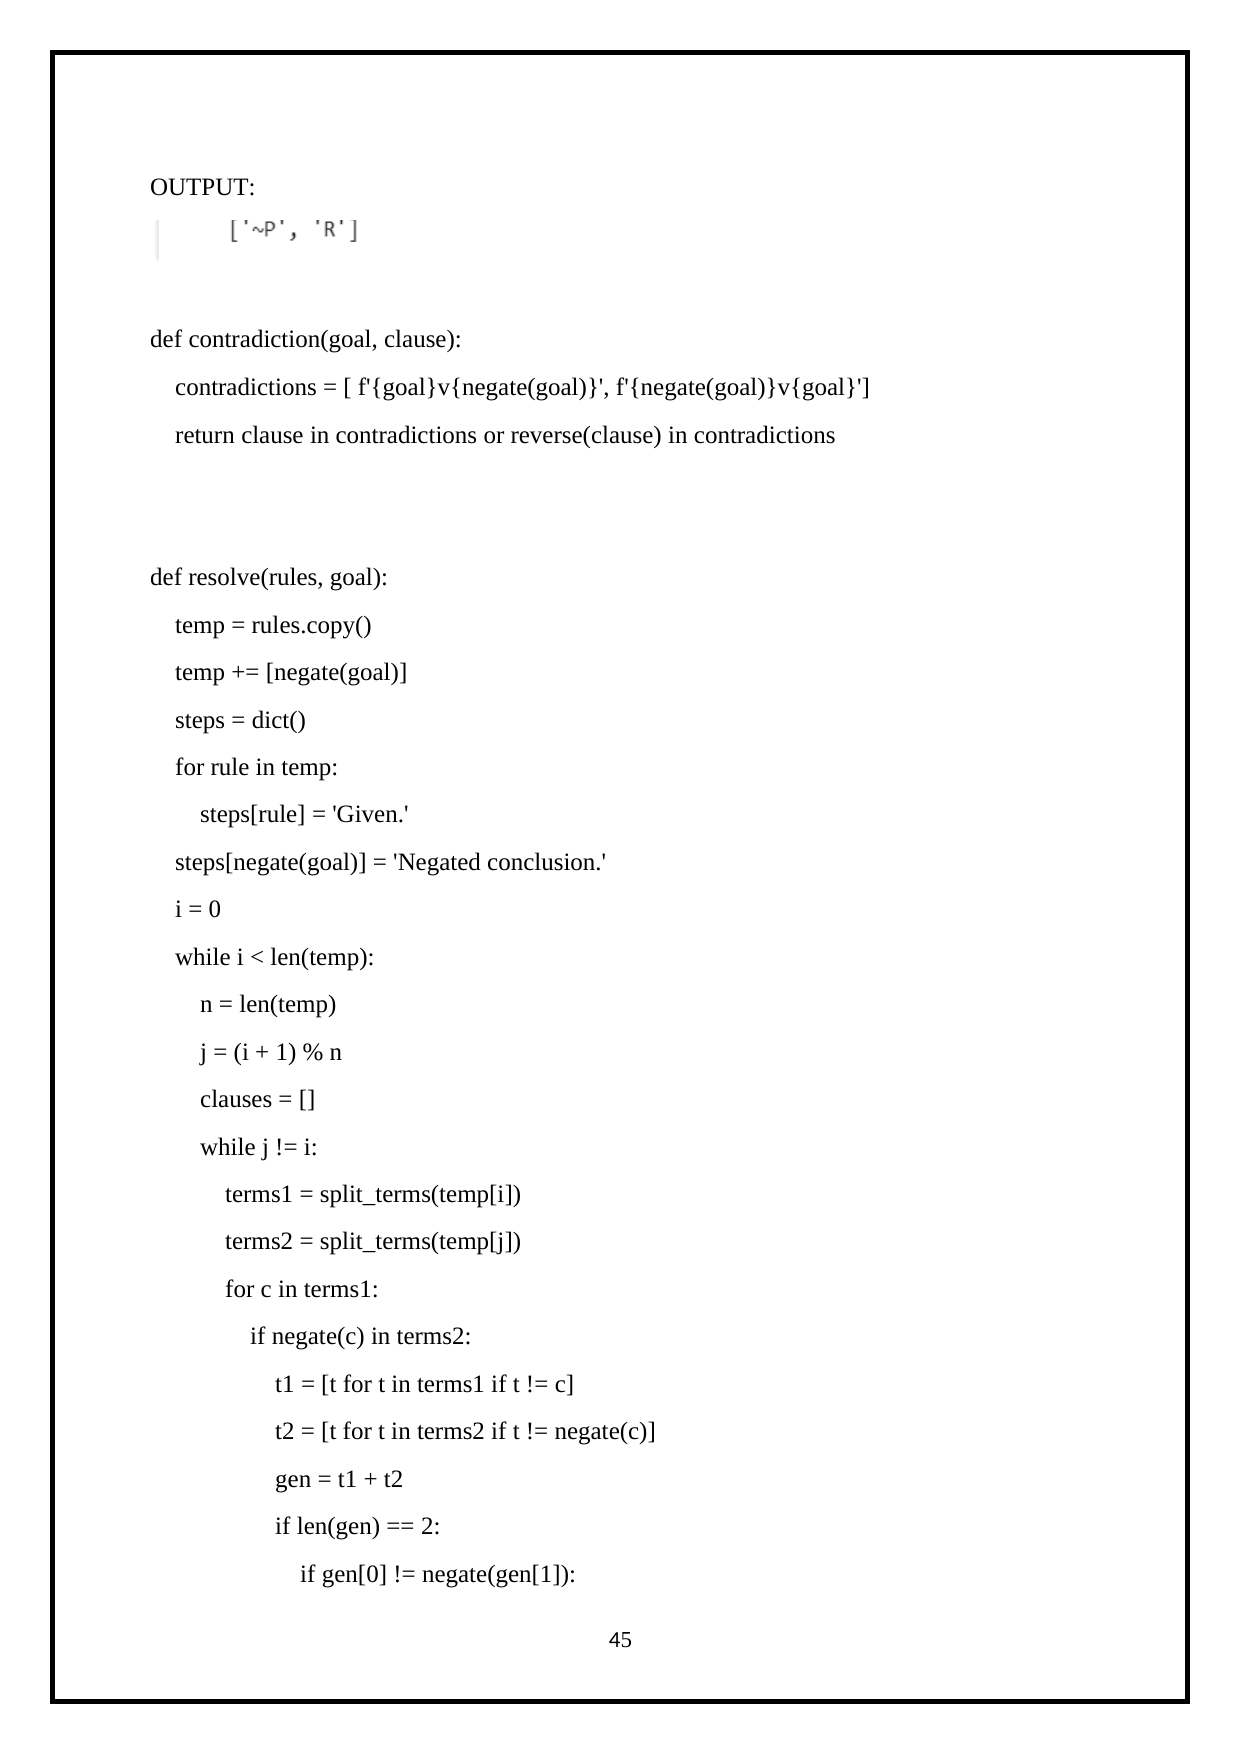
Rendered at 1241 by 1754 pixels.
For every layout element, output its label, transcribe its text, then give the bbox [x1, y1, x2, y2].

text terms1 = split_terms(temp[i]) terms2 = split_terms(temp[j]) for c in terms1: [225, 1179, 521, 1303]
picture [154, 220, 357, 261]
text steps[negate(goal)] = 'Negated conclusion.' i = 0 [175, 847, 608, 923]
text t1 = [t for t in terms1 if t != c] [275, 1369, 1105, 1397]
text if negate(c) in terms2: [250, 1321, 1105, 1350]
text while i < len(temp): n = len(temp) [175, 942, 376, 1018]
text for rule in temp: steps[rule] = 'Given.' [175, 752, 409, 828]
text contradictions = [ f'{goal}v{negate(goal)}', f'{negate(goal)}v{goal}'] return clause in contradictions or reverse(clause) in contradictions [175, 372, 872, 448]
text def resolve(rules, goal): temp = rules.copy() temp += [negate(goal)] steps = dict() [150, 562, 409, 733]
text OUTPUT: [150, 172, 1105, 201]
text t2 = [t for t in terms2 if t != negate(c)] gen = t1 + t2 [275, 1416, 658, 1493]
text def contradiction(goal, clause): [150, 324, 1105, 353]
text j = (i + 1) % n clauses = [] while j != i: [200, 1037, 344, 1160]
text if len(gen) == 2: [275, 1511, 1105, 1540]
text if gen[0] != negate(gen[1]): [300, 1559, 1105, 1588]
